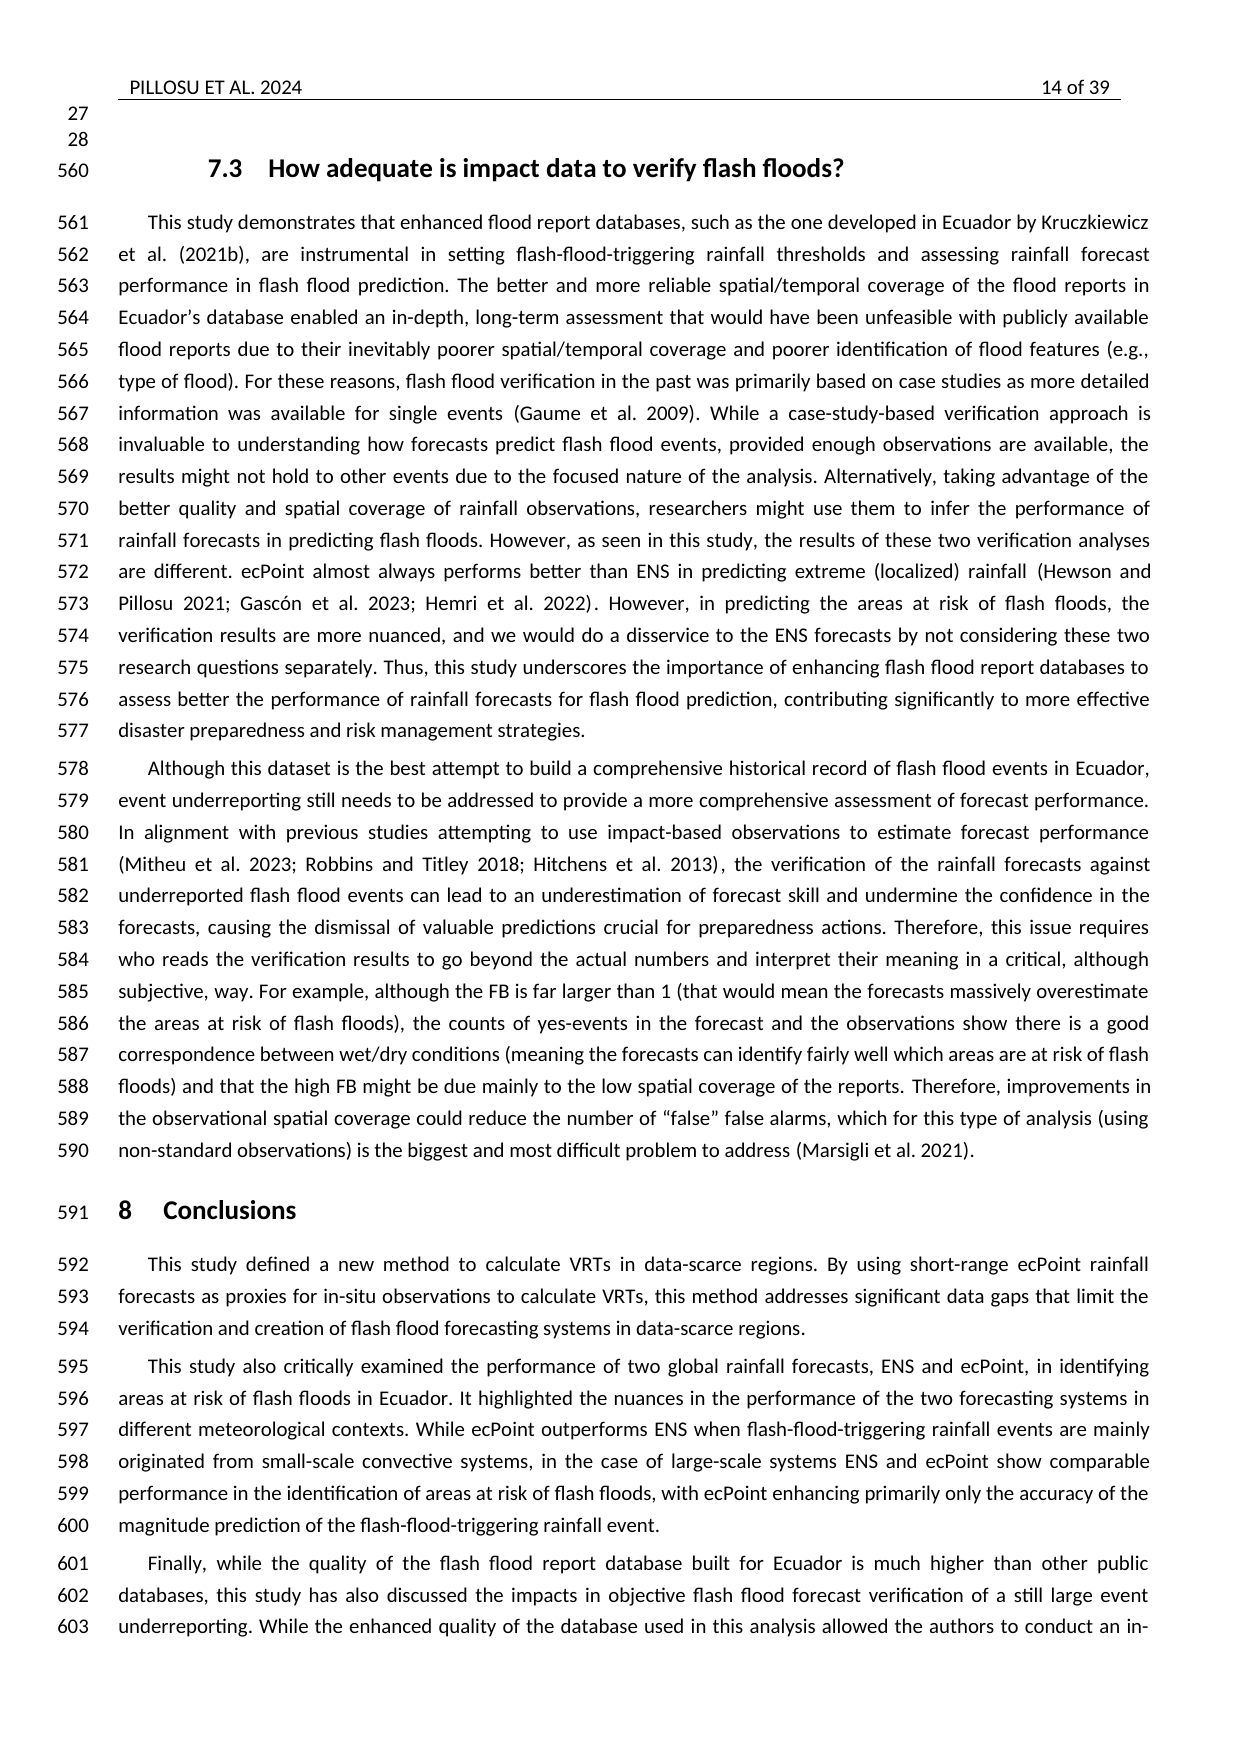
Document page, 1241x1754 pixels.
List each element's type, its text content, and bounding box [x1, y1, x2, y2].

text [118, 1550, 1152, 1639]
text Although this dataset is the best attempt to build a comprehensive historical record of flash flood events in Ecuador, event underreporting still needs to be addressed to provide a more comprehensive assessment of forecast performance. In alignment with previous studies attempting to use impact-based observations to estimate forecast performance , the verification of the rainfall forecasts against underreported flash flood events can lead to an underestimation of forecast skill and undermine the confidence in the forecasts, causing the dismissal of valuable predictions crucial for preparedness actions. Therefore, this issue requires who reads the verification results to go beyond the actual numbers and interpret their meaning in a critical, although subjective, way. For example, although the FB is far larger than 1 (that would mean the forecasts massively overestimate the areas at risk of flash floods), the counts of yes-events in the forecast and the observations show there is a good correspondence between wet/dry conditions (meaning the forecasts can identify fairly well which areas are at risk of flash floods) and that the high FB might be due mainly to the low spatial coverage of the reports. Therefore, improvements in the observational spatial coverage could reduce the number of “false” false alarms, which for this type of analysis (using non-standard observations) is the biggest and most difficult problem to address . [118, 756, 1152, 1162]
subtitle How adequate is impact data to verify flash floods? [178, 151, 1152, 184]
text This study also critically examined the performance of two global rainfall forecasts, ENS and ecPoint, in identifying areas at risk of flash floods in Ecuador. It highlighted the nuances in the performance of the two forecasting systems in different meteorological contexts. While ecPoint outperforms ENS when flash-flood-triggering rainfall events are mainly originated from small-scale convective systems, in the case of large-scale systems ENS and ecPoint show comparable performance in the identification of areas at risk of flash floods, with ecPoint enhancing primarily only the accuracy of the magnitude prediction of the flash-flood-triggering rainfall event. [118, 1353, 1152, 1537]
subtitle Conclusions [118, 1193, 1152, 1227]
text This study defined a new method to calculate VRTs in data-scarce regions. By using short-range ecPoint rainfall forecasts as proxies for in-situ observations to calculate VRTs, this method addresses significant data gaps that limit the verification and creation of flash flood forecasting systems in data-scarce regions. [118, 1252, 1152, 1341]
text This study demonstrates that enhanced flood report databases, such as the one developed in Ecuador by Kruczkiewicz et al. , are instrumental in setting flash-flood-triggering rainfall thresholds and assessing rainfall forecast performance in flash flood prediction. The better and more reliable spatial/temporal coverage of the flood reports in Ecuador’s database enabled an in-depth, long-term assessment that would have been unfeasible with publicly available flood reports due to their inevitably poorer spatial/temporal coverage and poorer identification of flood features (e.g., type of flood). For these reasons, flash flood verification in the past was primarily based on case studies as more detailed information was available for single events . While a case-study-based verification approach is invaluable to understanding how forecasts predict flash flood events, provided enough observations are available, the results might not hold to other events due to the focused nature of the analysis. Alternatively, taking advantage of the better quality and spatial coverage of rainfall observations, researchers might use them to infer the performance of rainfall forecasts in predicting flash floods. However, as seen in this study, the results of these two verification analyses are different. ecPoint almost always performs better than ENS in predicting extreme (localized) rainfall . However, in predicting the areas at risk of flash floods, the verification results are more nuanced, and we would do a disservice to the ENS forecasts by not considering these two research questions separately. Thus, this study underscores the importance of enhancing flash flood report databases to assess better the performance of rainfall forecasts for flash flood prediction, contributing significantly to more effective disaster preparedness and risk management strategies. [118, 209, 1152, 743]
